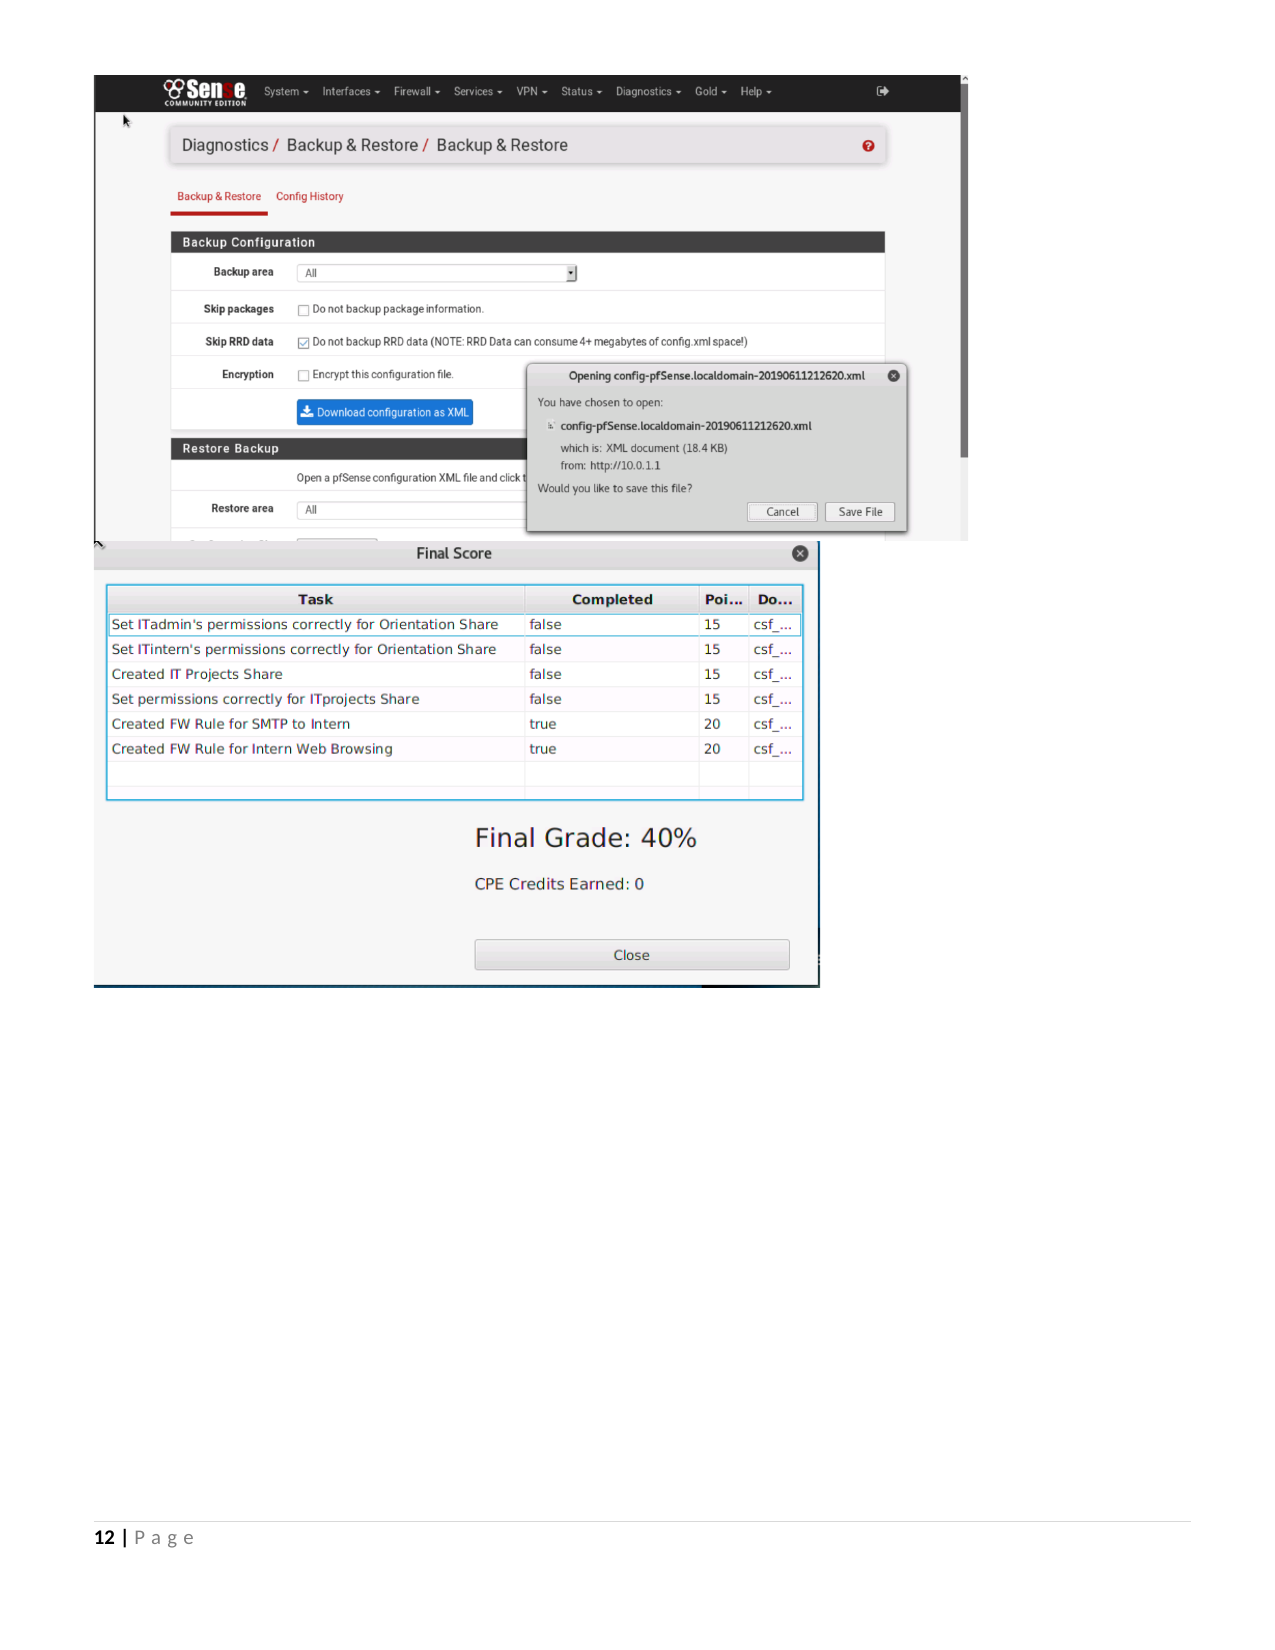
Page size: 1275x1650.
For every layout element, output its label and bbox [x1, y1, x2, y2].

picture [93, 75, 969, 541]
